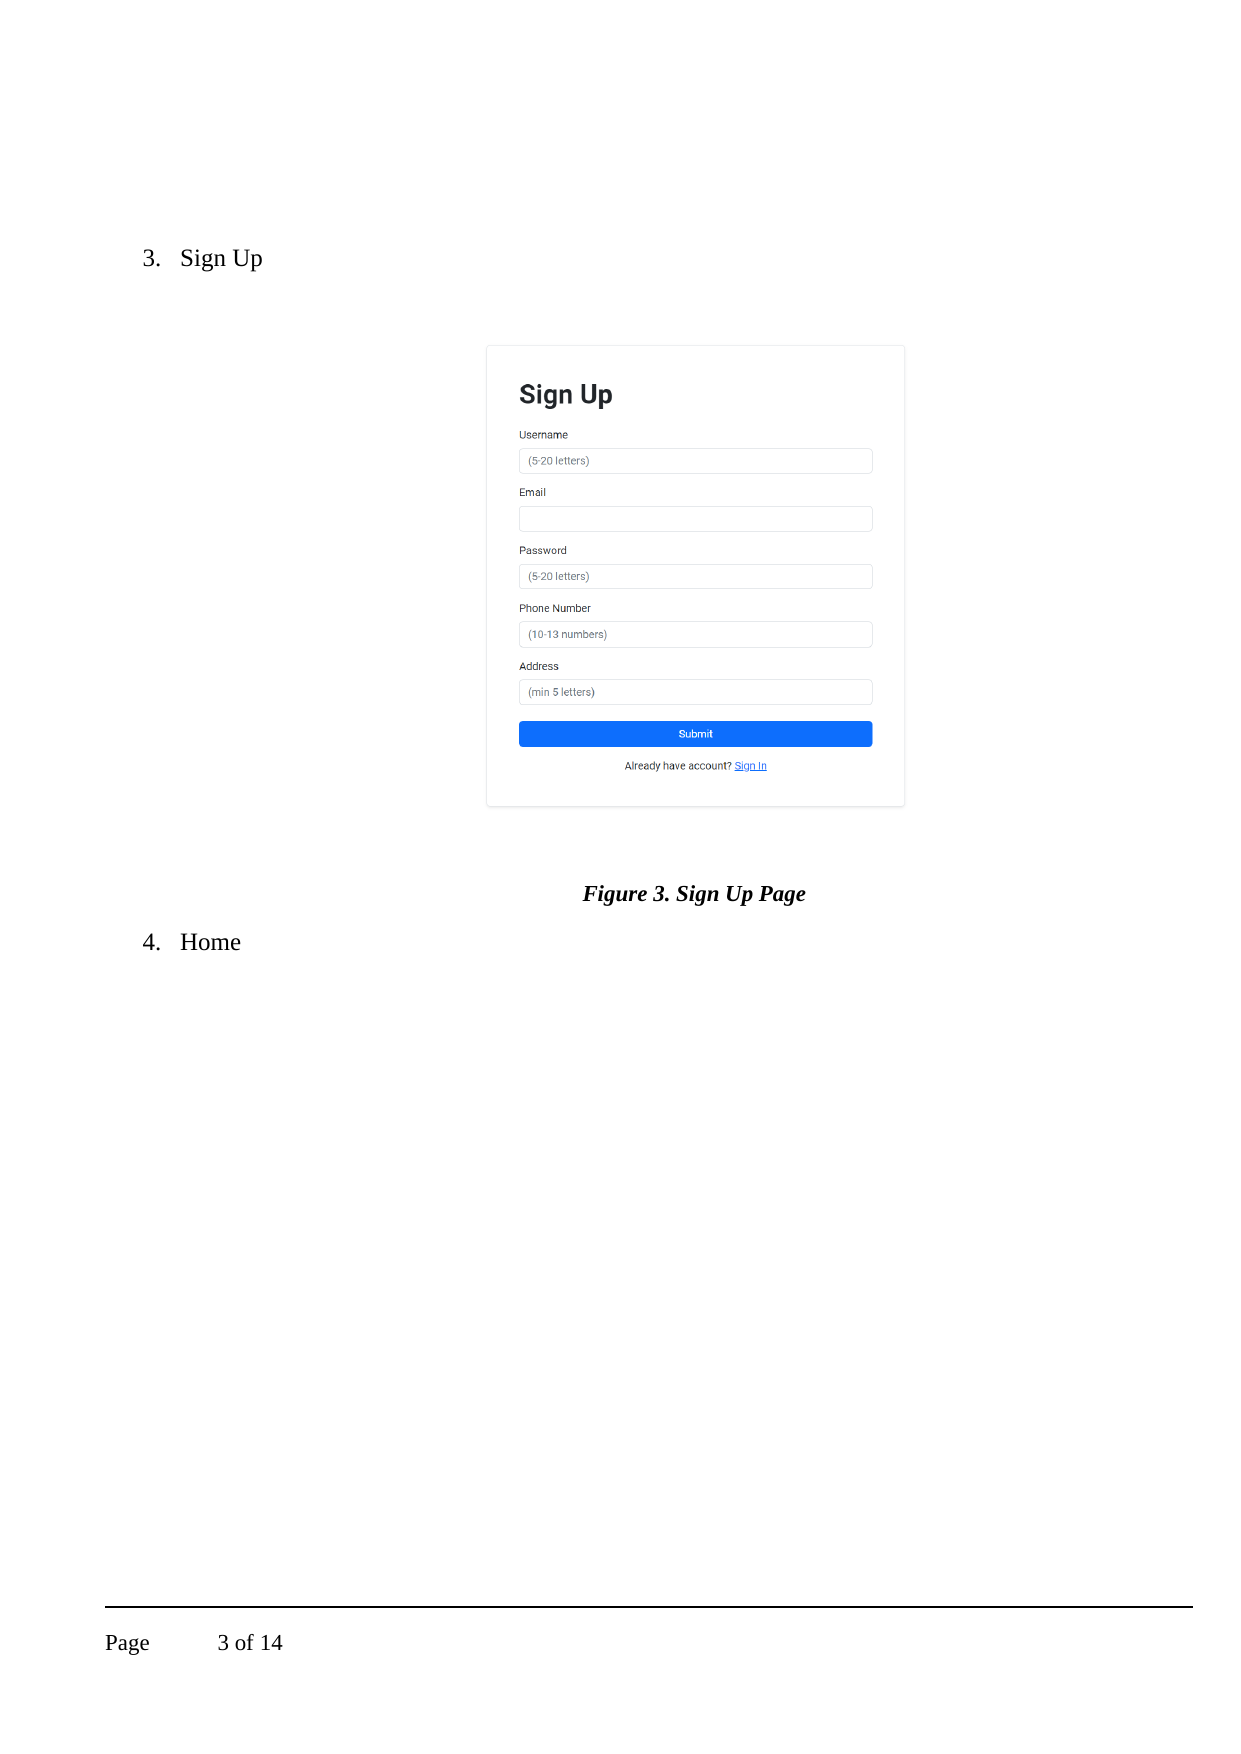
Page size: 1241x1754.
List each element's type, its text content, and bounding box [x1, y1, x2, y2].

list Sign Up [142, 243, 1135, 272]
list Home [142, 927, 1135, 956]
text Figure 3. Sign Up Page [180, 880, 1135, 906]
picture [180, 286, 1211, 866]
